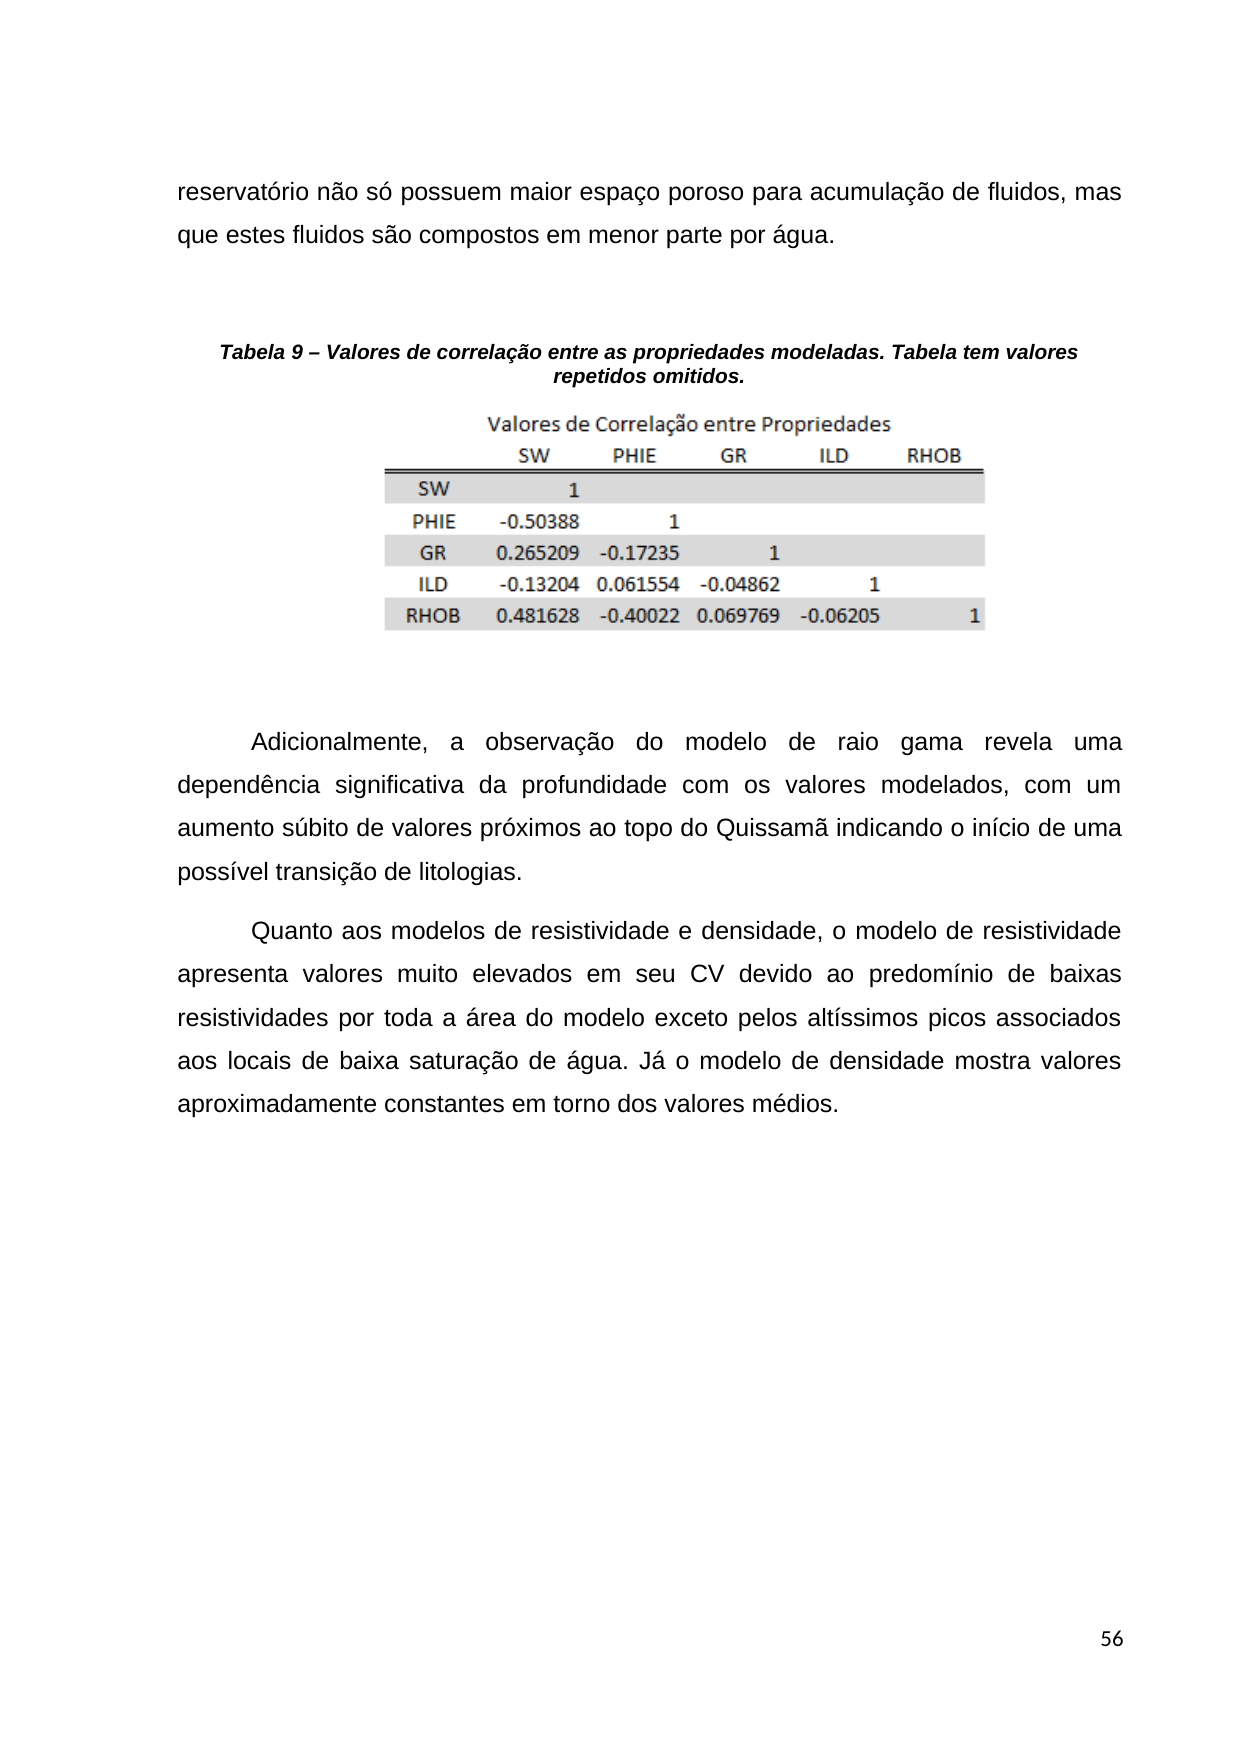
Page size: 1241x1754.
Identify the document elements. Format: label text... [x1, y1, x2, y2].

text Adicionalmente, a observação do modelo de raio gama revela uma dependência significativa da profundidade com os valores modelados, com um aumento súbito de valores próximos ao topo do Quissamã indicando o início de uma possível transição de litologias. [177, 727, 1123, 885]
text Quanto aos modelos de resistividade e densidade, o modelo de resistividade apresenta valores muito elevados em seu CV devido ao predomínio de baixas resistividades por toda a área do modelo exceto pelos altíssimos picos associados aos locais de baixa saturação de água. Já o modelo de densidade mostra valores aproximadamente constantes em torno dos valores médios. [177, 916, 1123, 1117]
picture [384, 408, 990, 637]
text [177, 177, 1123, 249]
text Tabela 9 – Valores de correlação entre as propriedades modeladas. Tabela tem valores repetidos omitidos. [177, 340, 1123, 388]
